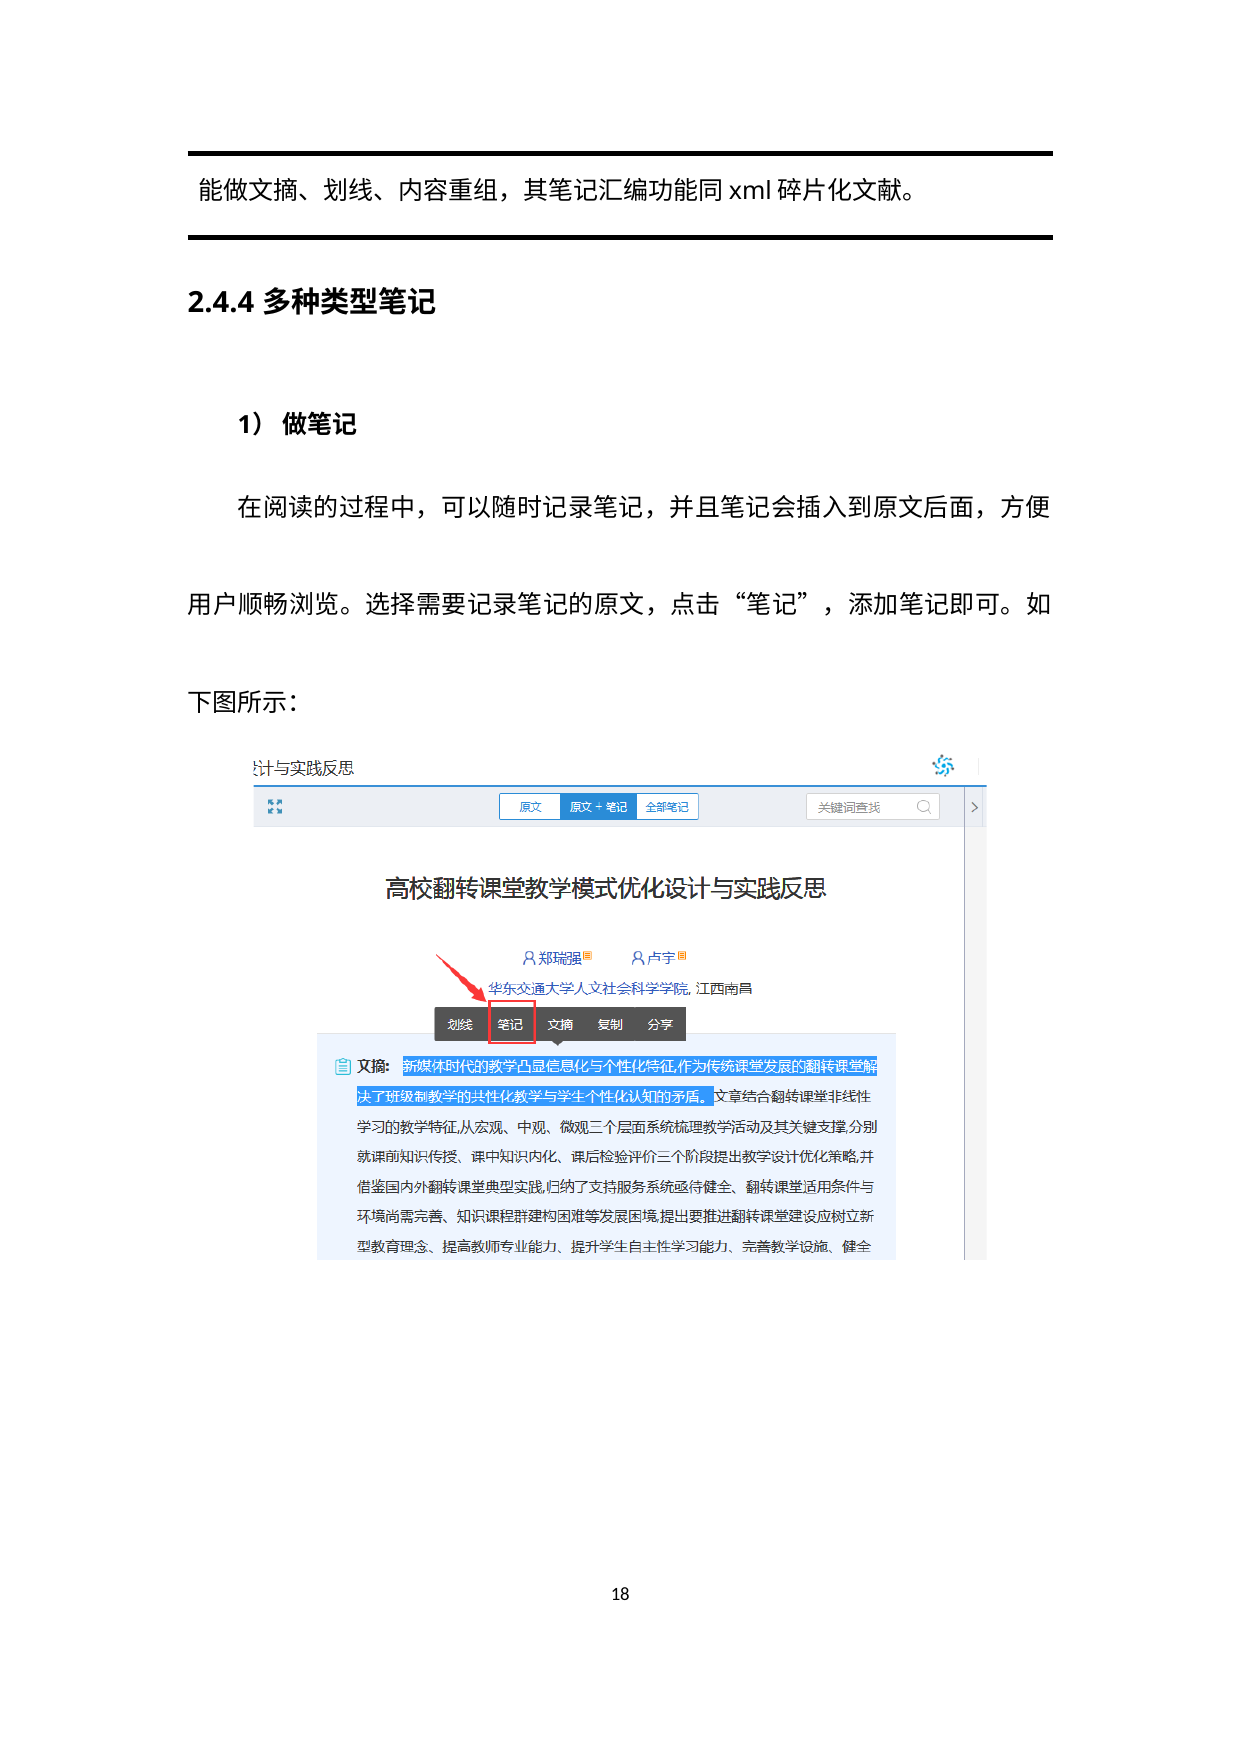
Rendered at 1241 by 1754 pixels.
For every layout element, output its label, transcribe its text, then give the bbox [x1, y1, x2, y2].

list 做笔记 [237, 390, 1053, 455]
subtitle 2.4.4 多种类型笔记 [187, 267, 1053, 332]
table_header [188, 156, 1053, 235]
text 在阅读的过程中，可以随时记录笔记，并且笔记会插入到原文后面，方便用户顺畅浏览。选择需要记录笔记的原文，点击“笔记”，添加笔记即可。如下图所示： [187, 473, 1053, 733]
picture [253, 751, 987, 1260]
